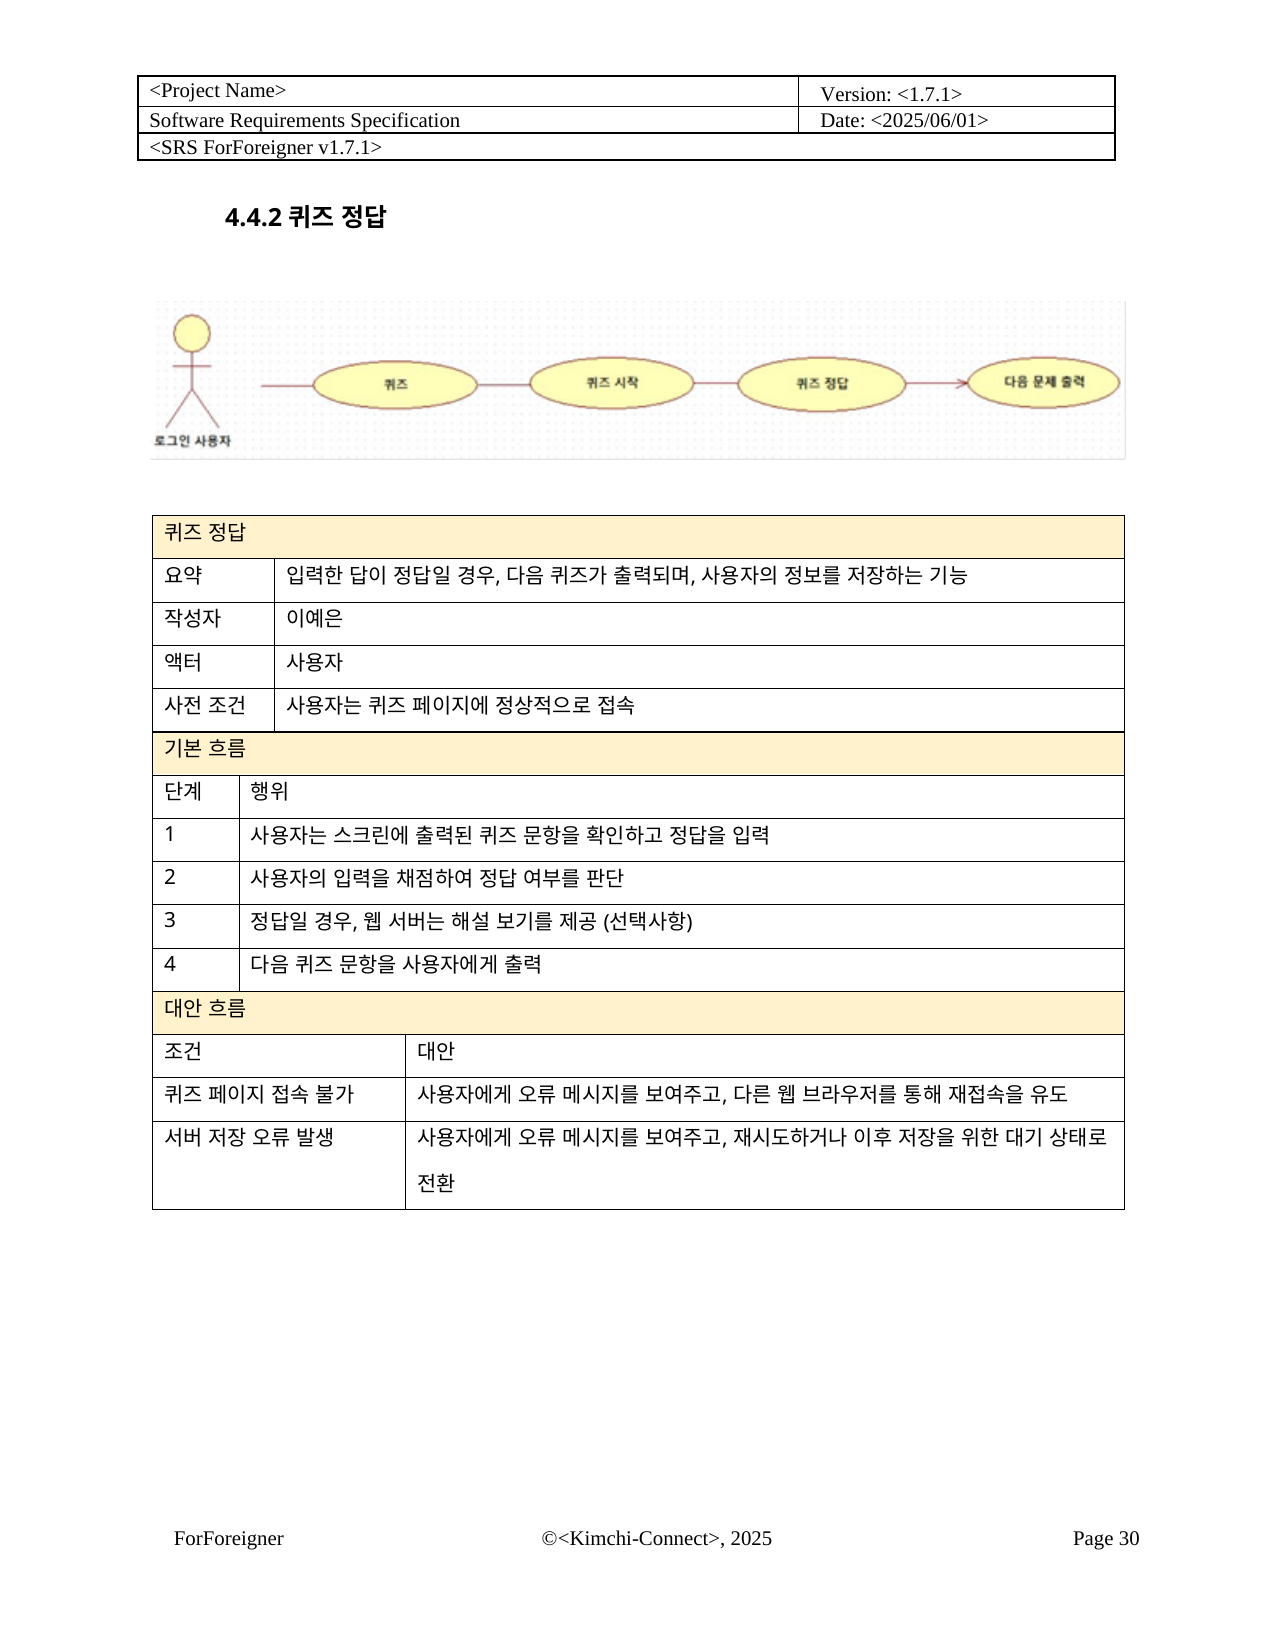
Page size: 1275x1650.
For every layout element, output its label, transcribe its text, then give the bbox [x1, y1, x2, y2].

table_cell 대안 [406, 1035, 1124, 1077]
table_cell 조건 [153, 1035, 405, 1077]
table_cell 사용자에게 오류 메시지를 보여주고, 다른 웹 브라우저를 통해 재접속을 유도 [406, 1078, 1124, 1121]
table_cell 사전 조건 [153, 689, 274, 731]
subtitle 4.4.2 퀴즈 정답 [150, 198, 1125, 234]
table_cell 사용자의 입력을 채점하여 정답 여부를 판단 [240, 862, 1124, 904]
table_cell 다음 퀴즈 문항을 사용자에게 출력 [240, 949, 1124, 991]
table_cell 퀴즈 페이지 접속 불가 [153, 1078, 405, 1121]
table_cell 사용자 [275, 646, 1124, 688]
table_cell 4 [153, 949, 239, 991]
table_cell 액터 [153, 646, 274, 688]
table_cell 입력한 답이 정답일 경우, 다음 퀴즈가 출력되며, 사용자의 정보를 저장하는 기능 [275, 559, 1124, 602]
table_cell 정답일 경우, 웹 서버는 해설 보기를 제공 (선택사항) [240, 905, 1124, 948]
table_cell 서버 저장 오류 발생 [153, 1122, 405, 1209]
table_cell 사용자는 스크린에 출력된 퀴즈 문항을 확인하고 정답을 입력 [240, 819, 1124, 861]
table_cell 1 [153, 819, 239, 861]
table_cell 단계 [153, 776, 239, 818]
table_cell 행위 [240, 776, 1124, 818]
table_cell 기본 흐름 [153, 733, 1124, 774]
table_cell 3 [153, 905, 239, 948]
table_cell 이예은 [275, 603, 1124, 645]
table_header 퀴즈 정답 [153, 516, 1124, 558]
picture [150, 301, 1127, 461]
table_cell 요약 [153, 559, 274, 602]
table_cell 작성자 [153, 603, 274, 645]
table_cell 2 [153, 862, 239, 904]
table_cell 사용자에게 오류 메시지를 보여주고, 재시도하거나 이후 저장을 위한 대기 상태로 전환 [406, 1122, 1124, 1209]
table_cell 사용자는 퀴즈 페이지에 정상적으로 접속 [275, 689, 1124, 731]
table_cell 대안 흐름 [153, 992, 1124, 1034]
